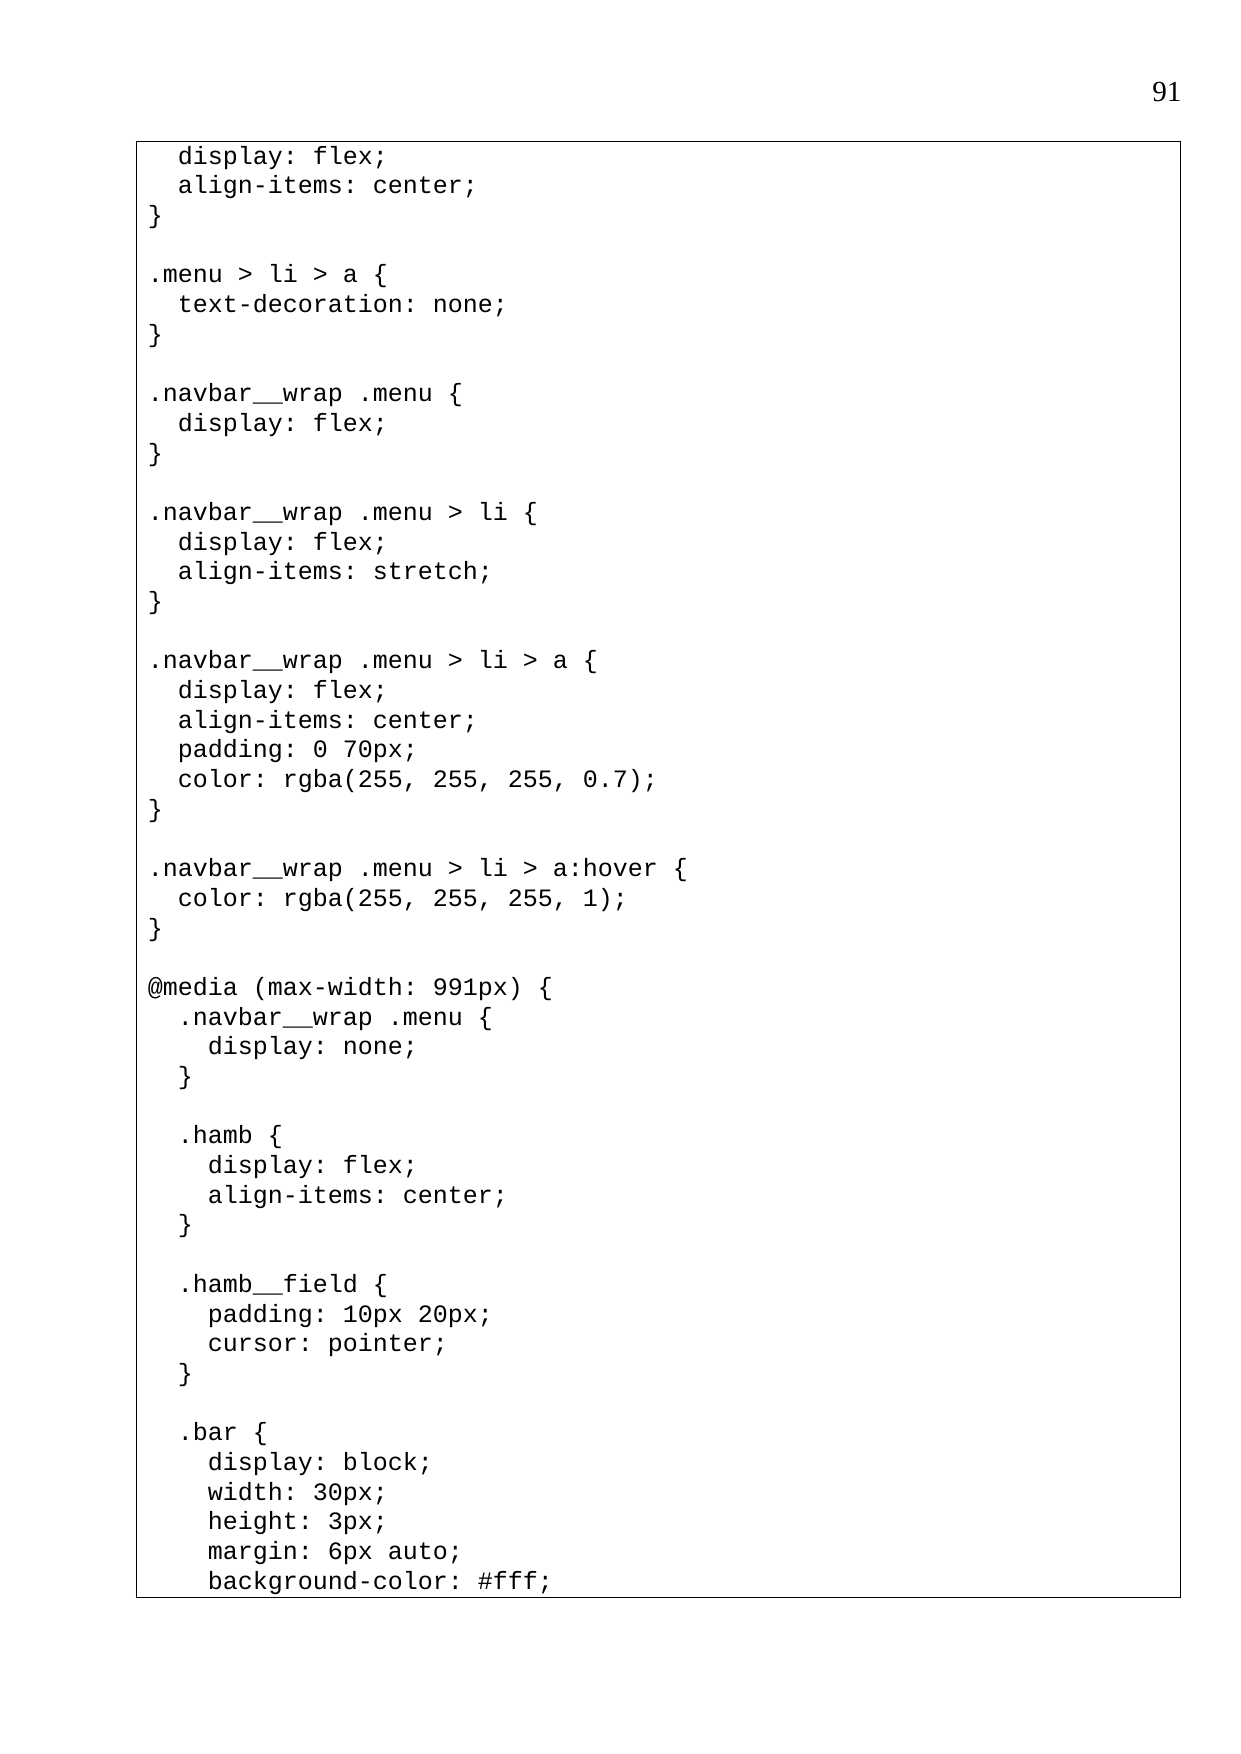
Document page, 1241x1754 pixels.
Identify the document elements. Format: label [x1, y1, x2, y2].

table_header [137, 142, 1180, 1597]
